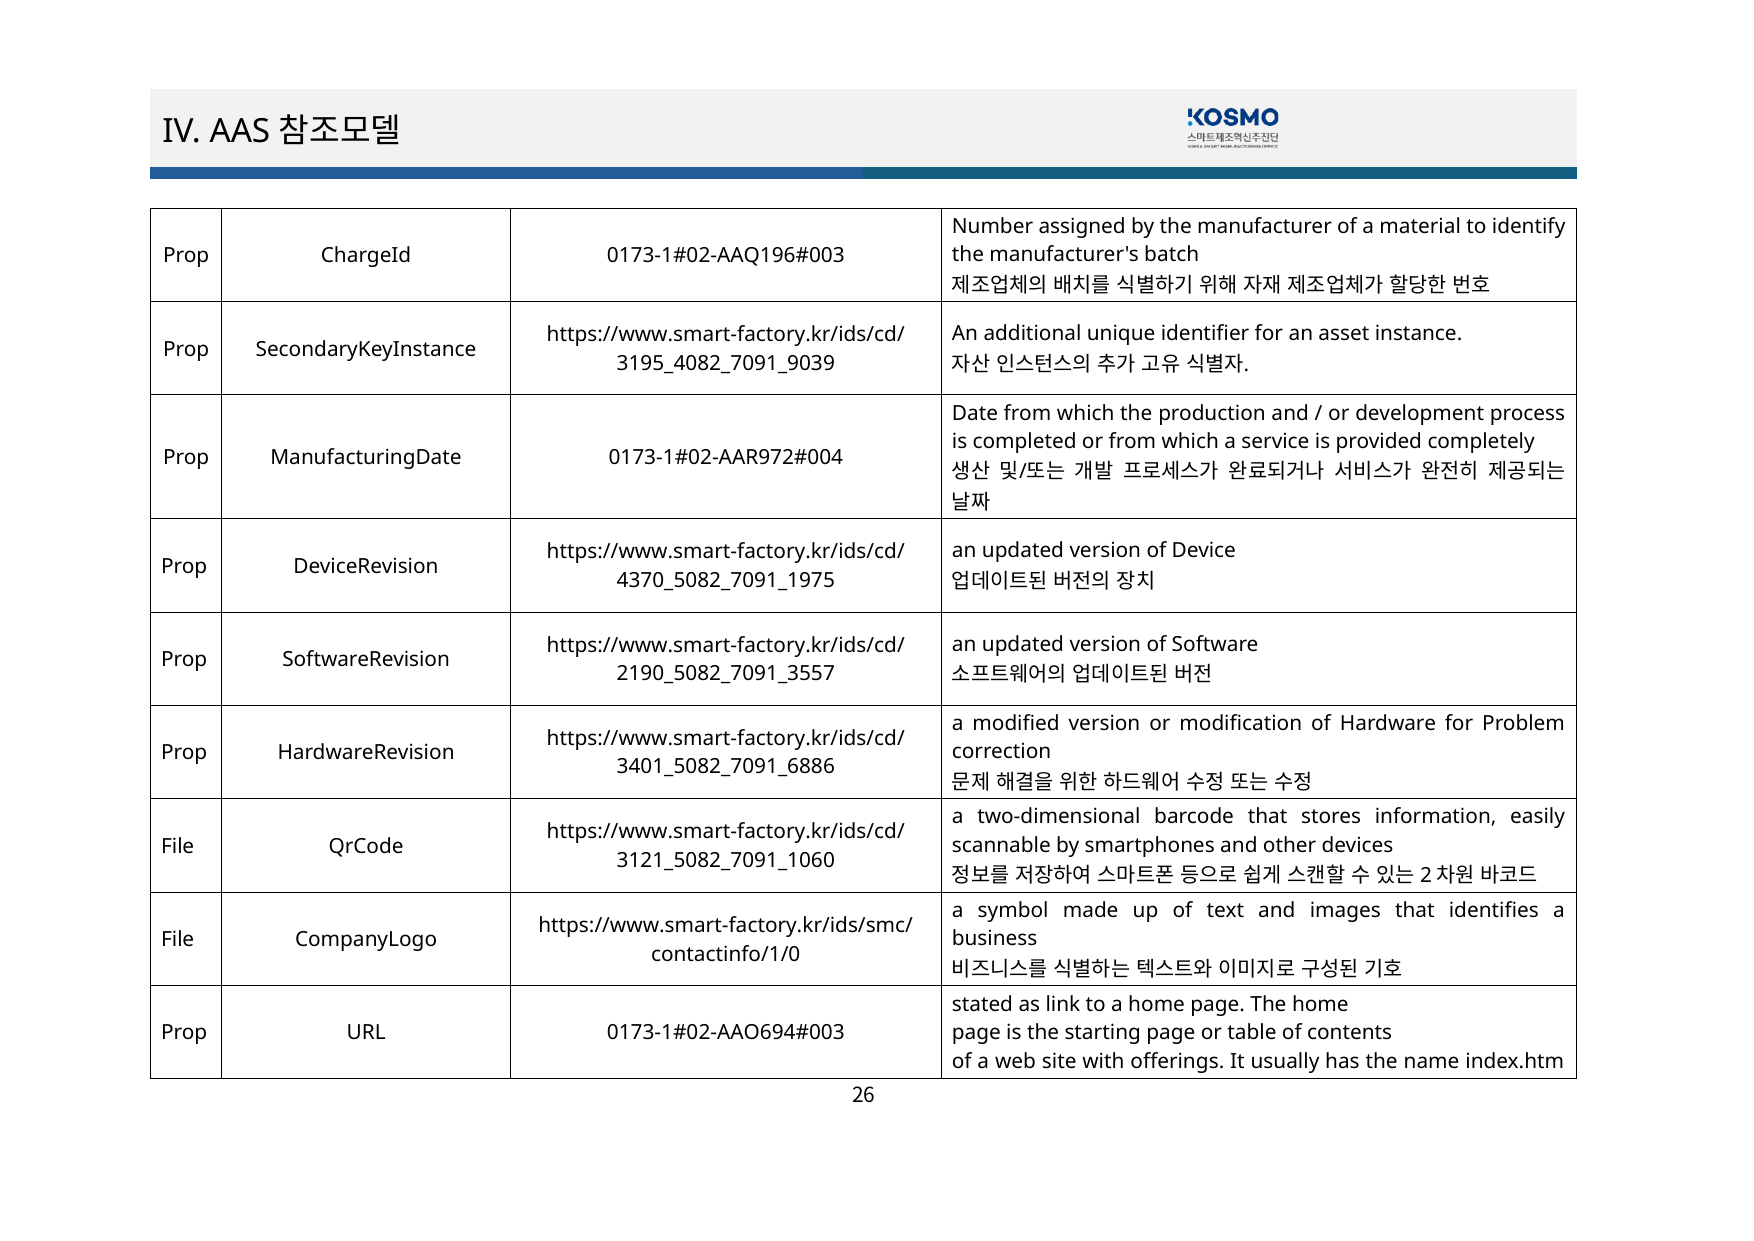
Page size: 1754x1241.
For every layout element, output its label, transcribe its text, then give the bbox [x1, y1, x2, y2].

table_cell a symbol made up of text and images that identifies a business 비즈니스를 식별하는 텍스트와 이미지로 구성된 기호 [942, 893, 1576, 985]
table_cell 0173-1#02-AAO694#003 [511, 986, 941, 1078]
table_cell Prop [151, 395, 221, 518]
table_cell Number assigned by the manufacturer of a material to identify the manufacturer's batch 제조업체의 배치를 식별하기 위해 자재 제조업체가 할당한 번호 [942, 209, 1576, 301]
table_cell https://www.smart-factory.kr/ids/cd/3121_5082_7091_1060 [511, 799, 941, 892]
table_cell File [151, 893, 221, 985]
table_cell Prop [151, 302, 221, 394]
table_cell https://www.smart-factory.kr/ids/cd/3195_4082_7091_9039 [511, 302, 941, 394]
table_cell ChargeId [222, 209, 510, 301]
table_cell HardwareRevision [222, 706, 510, 798]
table_cell URL [222, 986, 510, 1078]
table_cell QrCode [222, 799, 510, 892]
table_cell DeviceRevision [222, 519, 510, 611]
table_cell https://www.smart-factory.kr/ids/cd/3401_5082_7091_6886 [511, 706, 941, 798]
table_cell a two-dimensional barcode that stores information, easily scannable by smartphones and other devices 정보를 저장하여 스마트폰 등으로 쉽게 스캔할 수 있는 2차원 바코드 [942, 799, 1576, 892]
picture [1187, 108, 1279, 148]
table_cell CompanyLogo [222, 893, 510, 985]
table_cell An additional unique identifier for an asset instance. 자산 인스턴스의 추가 고유 식별자. [942, 302, 1576, 394]
table_cell an updated version of Device 업데이트된 버전의 장치 [942, 519, 1576, 611]
table_cell Prop [151, 986, 221, 1078]
table_cell Prop [151, 209, 221, 301]
table_cell https://www.smart-factory.kr/ids/smc/contactinfo/1/0 [511, 893, 941, 985]
table_cell a modified version or modification of Hardware for Problem correction 문제 해결을 위한 하드웨어 수정 또는 수정 [942, 706, 1576, 798]
table_cell SecondaryKeyInstance [222, 302, 510, 394]
table_cell 0173-1#02-AAR972#004 [511, 395, 941, 518]
table_cell Prop [151, 706, 221, 798]
table_cell ManufacturingDate [222, 395, 510, 518]
table_cell Date from which the production and / or development process is completed or from which a service is provided completely 생산 및/또는 개발 프로세스가 완료되거나 서비스가 완전히 제공되는 날짜 [942, 395, 1576, 518]
table_cell https://www.smart-factory.kr/ids/cd/2190_5082_7091_3557 [511, 613, 941, 705]
table_cell Prop [151, 519, 221, 611]
table_cell an updated version of Software 소프트웨어의 업데이트된 버전 [942, 613, 1576, 705]
table_cell 0173-1#02-AAQ196#003 [511, 209, 941, 301]
table_cell Prop [151, 613, 221, 705]
table_cell SoftwareRevision [222, 613, 510, 705]
table_cell https://www.smart-factory.kr/ids/cd/4370_5082_7091_1975 [511, 519, 941, 611]
table_cell File [151, 799, 221, 892]
